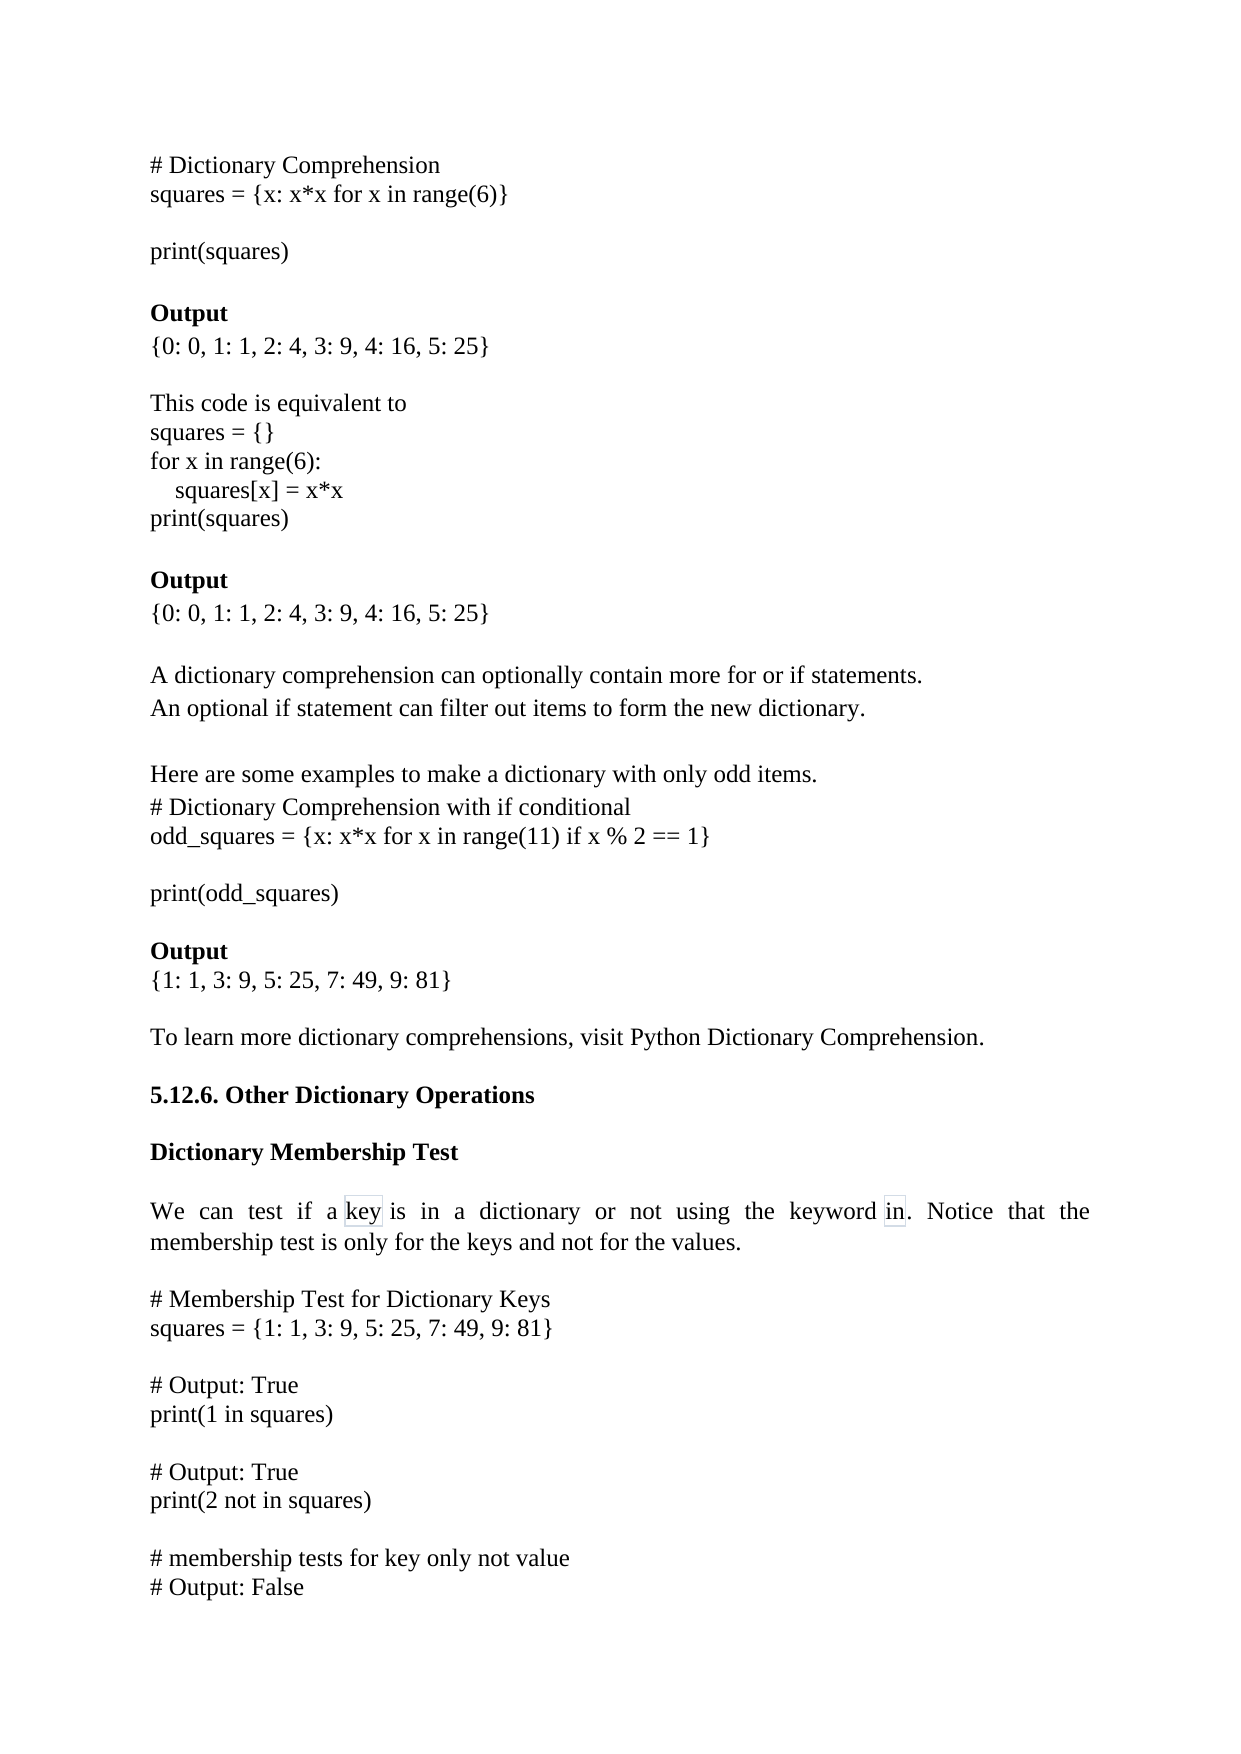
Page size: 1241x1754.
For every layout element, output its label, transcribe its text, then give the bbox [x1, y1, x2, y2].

text squares[x] = x*x [150, 475, 1090, 503]
text Dictionary Membership Test [150, 1137, 1090, 1166]
text # Output: True [150, 1457, 1090, 1485]
text odd_squares = {x: x*x for x in range(11) if x % 2 == 1} [150, 821, 1090, 850]
text print(1 in squares) [150, 1399, 1090, 1428]
text Output [150, 298, 1090, 327]
text squares = {} [150, 417, 1090, 446]
text print(squares) [150, 236, 1090, 265]
text A dictionary comprehension can optionally contain more for or if statements. [150, 660, 1090, 689]
text An optional if statement can filter out items to form the new dictionary. [150, 693, 1090, 722]
text To learn more dictionary comprehensions, visit Python Dictionary Comprehension. [150, 1022, 1090, 1051]
text squares = {x: x*x for x in range(6)} [150, 179, 1090, 207]
text 5.12.6. Other Dictionary Operations [150, 1080, 1090, 1108]
text # Membership Test for Dictionary Keys [150, 1284, 1090, 1313]
text print(squares) [150, 503, 1090, 532]
text Output [150, 565, 1090, 594]
text for x in range(6): [150, 446, 1090, 475]
text Here are some examples to make a dictionary with only odd items. [150, 759, 1090, 788]
text This code is equivalent to [150, 388, 1090, 417]
text # Dictionary Comprehension [150, 150, 1090, 179]
text squares = {1: 1, 3: 9, 5: 25, 7: 49, 9: 81} [150, 1313, 1090, 1342]
text {0: 0, 1: 1, 2: 4, 3: 9, 4: 16, 5: 25} [150, 331, 1090, 360]
text # Output: True [150, 1370, 1090, 1399]
text We can test if a key is in a dictionary or not using the keyword in. Notice that the membership test is only for the keys and not for the values. [150, 1195, 1090, 1255]
text print(odd_squares) [150, 878, 1090, 907]
text Output [150, 936, 1090, 965]
text {0: 0, 1: 1, 2: 4, 3: 9, 4: 16, 5: 25} [150, 598, 1090, 627]
text # membership tests for key only not value [150, 1543, 1090, 1572]
text print(2 not in squares) [150, 1485, 1090, 1514]
text {1: 1, 3: 9, 5: 25, 7: 49, 9: 81} [150, 965, 1090, 993]
text # Output: False [150, 1572, 1090, 1600]
text # Dictionary Comprehension with if conditional [150, 792, 1090, 821]
